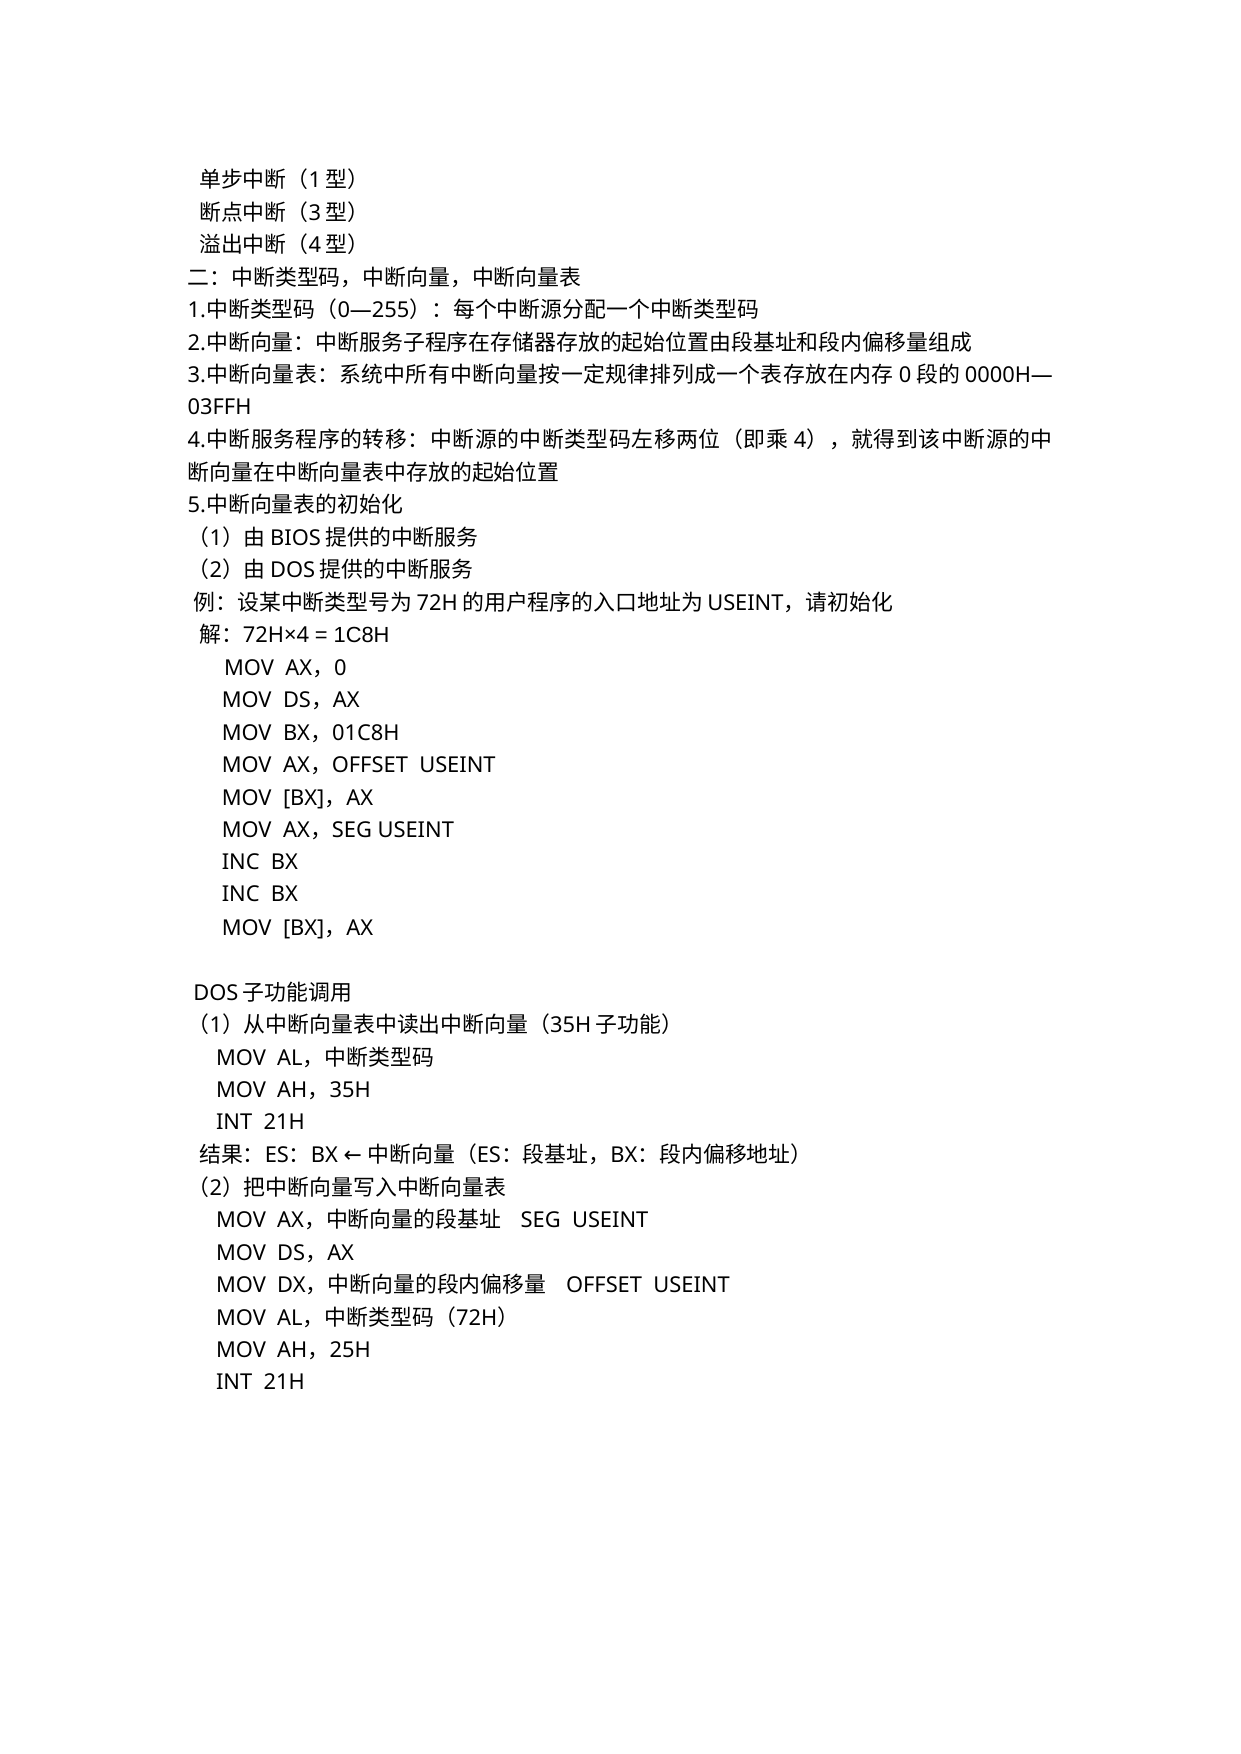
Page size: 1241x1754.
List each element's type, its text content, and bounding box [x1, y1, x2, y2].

list 解：72H×4 = 1C8H [187, 617, 1053, 649]
list MOV BX，01C8H [187, 714, 1053, 747]
list 单步中断（1型） [187, 162, 1053, 194]
list INT 21H [187, 1104, 1053, 1137]
list MOV [BX]，AX [187, 779, 1053, 812]
list MOV DS，AX [187, 682, 1053, 714]
list MOV AL，中断类型码 [187, 1039, 1053, 1072]
list MOV AX，中断向量的段基址 SEG USEINT [187, 1202, 1053, 1234]
list MOV [BX]，AX [187, 909, 1053, 942]
list 例：设某中断类型号为72H的用户程序的入口地址为USEINT，请初始化 [187, 584, 1053, 617]
list INC BX [187, 877, 1053, 909]
list 由BIOS提供的中断服务 [187, 519, 1053, 552]
list 结果：ES：BX ← 中断向量（ES：段基址，BX：段内偏移地址） [187, 1137, 1053, 1169]
list MOV AX，OFFSET USEINT [187, 747, 1053, 779]
list 中断向量表的初始化 [187, 487, 1053, 519]
list 中断向量表：系统中所有中断向量按一定规律排列成一个表存放在内存0段的0000H—03FFH [187, 357, 1053, 422]
list 把中断向量写入中断向量表 [187, 1169, 1053, 1202]
list MOV AL，中断类型码（72H） [187, 1299, 1053, 1332]
list 中断向量：中断服务子程序在存储器存放的起始位置由段基址和段内偏移量组成 [187, 324, 1053, 357]
list MOV DX，中断向量的段内偏移量 OFFSET USEINT [187, 1267, 1053, 1299]
list 中断服务程序的转移：中断源的中断类型码左移两位（即乘4），就得到该中断源的中断向量在中断向量表中存放的起始位置 [187, 422, 1053, 487]
list 由DOS提供的中断服务 [187, 552, 1053, 584]
list MOV AX，0 [187, 649, 1053, 682]
list DOS子功能调用 [187, 974, 1053, 1007]
list 从中断向量表中读出中断向量（35H子功能） [187, 1007, 1053, 1039]
list MOV AH，35H [187, 1072, 1053, 1104]
list 中断类型码（0—255）：每个中断源分配一个中断类型码 [187, 292, 1053, 324]
list 二：中断类型码，中断向量，中断向量表 [187, 259, 1053, 292]
list MOV AH，25H [187, 1332, 1053, 1364]
list 断点中断（3型） [187, 194, 1053, 227]
list INT 21H [187, 1364, 1053, 1397]
list MOV DS，AX [187, 1234, 1053, 1267]
list MOV AX，SEG USEINT [187, 812, 1053, 844]
list 溢出中断（4型） [187, 227, 1053, 259]
list INC BX [187, 844, 1053, 877]
